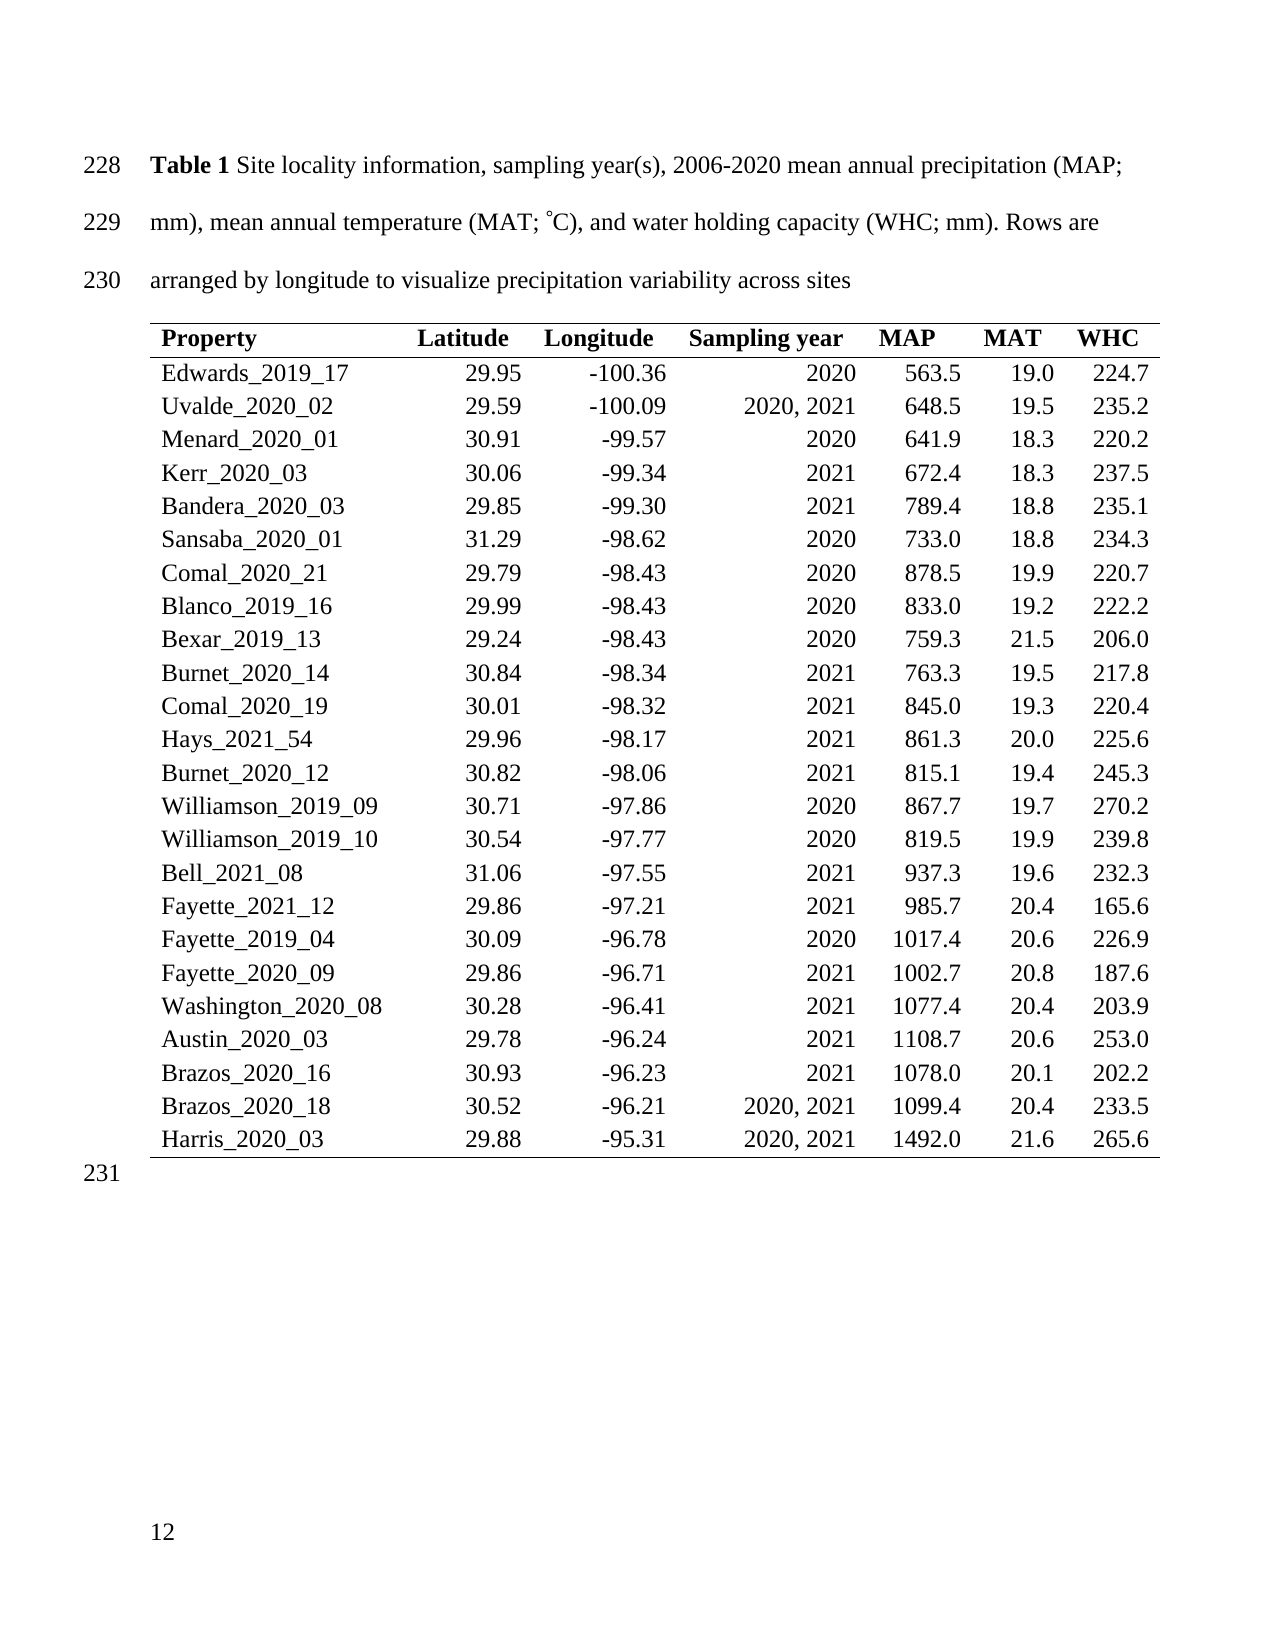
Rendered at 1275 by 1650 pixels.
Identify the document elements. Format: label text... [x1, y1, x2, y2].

table_cell 30.82 [406, 757, 533, 791]
table_cell -98.06 [533, 757, 677, 791]
table_header MAT [972, 324, 1065, 357]
table_cell -96.78 [533, 924, 677, 957]
table_cell 1017.4 [867, 924, 972, 957]
table_cell Burnet_2020_12 [150, 757, 406, 791]
table_cell Menard_2020_01 [150, 424, 406, 457]
table_cell -96.23 [533, 1057, 677, 1091]
table_cell 2021 [677, 1024, 867, 1057]
table_cell 19.9 [972, 824, 1065, 857]
table_cell 29.59 [406, 391, 533, 424]
table_cell 30.06 [406, 457, 533, 491]
table_cell 2021 [677, 757, 867, 791]
table_cell Austin_2020_03 [150, 1024, 406, 1057]
table_cell 937.3 [867, 857, 972, 891]
table_cell 30.09 [406, 924, 533, 957]
table_cell 29.79 [406, 557, 533, 591]
table_cell Sansaba_2020_01 [150, 524, 406, 557]
table_cell 29.86 [406, 891, 533, 924]
table_cell 789.4 [867, 491, 972, 524]
table_cell 270.2 [1065, 791, 1160, 824]
table_cell -95.31 [533, 1124, 677, 1157]
table_cell 232.3 [1065, 857, 1160, 891]
table_cell 31.29 [406, 524, 533, 557]
table_cell 29.99 [406, 591, 533, 624]
table_cell 19.5 [972, 657, 1065, 691]
table_cell 19.9 [972, 557, 1065, 591]
table_cell 1078.0 [867, 1057, 972, 1091]
table_cell 985.7 [867, 891, 972, 924]
table_cell 19.4 [972, 757, 1065, 791]
table_cell 20.6 [972, 1024, 1065, 1057]
table_cell 220.2 [1065, 424, 1160, 457]
table_cell 2020, 2021 [677, 1124, 867, 1157]
table_cell 30.28 [406, 991, 533, 1024]
table_cell 2021 [677, 1057, 867, 1091]
table_cell Fayette_2021_12 [150, 891, 406, 924]
table_cell 202.2 [1065, 1057, 1160, 1091]
table_header Longitude [533, 324, 677, 357]
table_cell 29.88 [406, 1124, 533, 1157]
table_cell 845.0 [867, 691, 972, 724]
table_cell 30.71 [406, 791, 533, 824]
table_cell 641.9 [867, 424, 972, 457]
table_header Latitude [406, 324, 533, 357]
table_cell Brazos_2020_16 [150, 1057, 406, 1091]
table_cell -98.43 [533, 557, 677, 591]
table_cell 217.8 [1065, 657, 1160, 691]
table_cell 18.3 [972, 424, 1065, 457]
table_cell 2021 [677, 957, 867, 991]
table_cell 20.8 [972, 957, 1065, 991]
table_cell -98.34 [533, 657, 677, 691]
table_cell 2020 [677, 791, 867, 824]
table_cell 225.6 [1065, 724, 1160, 757]
table_cell 648.5 [867, 391, 972, 424]
table_cell 19.3 [972, 691, 1065, 724]
table_cell 30.93 [406, 1057, 533, 1091]
table_cell 31.06 [406, 857, 533, 891]
table_cell 2021 [677, 457, 867, 491]
table_cell -99.57 [533, 424, 677, 457]
table_header WHC [1065, 324, 1160, 357]
table_cell 29.86 [406, 957, 533, 991]
table_cell 233.5 [1065, 1091, 1160, 1124]
table_cell Bell_2021_08 [150, 857, 406, 891]
table_cell 2020, 2021 [677, 1091, 867, 1124]
table_cell 2020 [677, 591, 867, 624]
table_cell Bexar_2019_13 [150, 624, 406, 657]
table_cell -98.43 [533, 591, 677, 624]
table_cell 2020 [677, 424, 867, 457]
table_cell 220.4 [1065, 691, 1160, 724]
table_cell Comal_2020_21 [150, 557, 406, 591]
table_cell 2021 [677, 491, 867, 524]
table_cell 2020 [677, 624, 867, 657]
table_cell 819.5 [867, 824, 972, 857]
table_cell 2020, 2021 [677, 391, 867, 424]
table_cell Kerr_2020_03 [150, 457, 406, 491]
table_cell Burnet_2020_14 [150, 657, 406, 691]
table_header Property [150, 324, 406, 357]
table_cell 763.3 [867, 657, 972, 691]
table_cell 21.6 [972, 1124, 1065, 1157]
table_cell 18.8 [972, 491, 1065, 524]
table_cell Edwards_2019_17 [150, 358, 406, 391]
table_cell -99.34 [533, 457, 677, 491]
table_cell 19.5 [972, 391, 1065, 424]
table_cell 245.3 [1065, 757, 1160, 791]
table_cell 30.01 [406, 691, 533, 724]
table_cell 1002.7 [867, 957, 972, 991]
table_cell -97.21 [533, 891, 677, 924]
table_cell 563.5 [867, 358, 972, 391]
table_cell 759.3 [867, 624, 972, 657]
table_cell 224.7 [1065, 358, 1160, 391]
table_cell 2020 [677, 524, 867, 557]
table_cell 226.9 [1065, 924, 1160, 957]
table_cell 1077.4 [867, 991, 972, 1024]
table_cell 19.6 [972, 857, 1065, 891]
table_cell 733.0 [867, 524, 972, 557]
table_cell -98.17 [533, 724, 677, 757]
table_cell 19.0 [972, 358, 1065, 391]
table_cell 265.6 [1065, 1124, 1160, 1157]
table_cell 2021 [677, 891, 867, 924]
table_cell 30.84 [406, 657, 533, 691]
table_cell -96.21 [533, 1091, 677, 1124]
table_cell 2021 [677, 724, 867, 757]
text Table 1 Site locality information, sampling year(s), 2006-2020 mean annual precipitation (MAP; mm), mean annual temperature (MAT; C), and water holding capacity (WHC; mm). Rows are arranged by longitude to visualize precipitation variability across sites [150, 150, 1125, 294]
table_cell 878.5 [867, 557, 972, 591]
table_cell 30.54 [406, 824, 533, 857]
table_cell 235.2 [1065, 391, 1160, 424]
table_cell 2020 [677, 824, 867, 857]
table_cell 21.5 [972, 624, 1065, 657]
table_cell 867.7 [867, 791, 972, 824]
table_cell 2021 [677, 657, 867, 691]
table_cell Brazos_2020_18 [150, 1091, 406, 1124]
table_cell 203.9 [1065, 991, 1160, 1024]
table_cell 833.0 [867, 591, 972, 624]
table_cell Williamson_2019_09 [150, 791, 406, 824]
table_cell 239.8 [1065, 824, 1160, 857]
table_cell 815.1 [867, 757, 972, 791]
table_cell 20.4 [972, 891, 1065, 924]
table_cell 29.78 [406, 1024, 533, 1057]
table_cell 2021 [677, 991, 867, 1024]
table_cell 237.5 [1065, 457, 1160, 491]
table_cell 20.6 [972, 924, 1065, 957]
table_cell Uvalde_2020_02 [150, 391, 406, 424]
table_cell 30.52 [406, 1091, 533, 1124]
table_cell 29.24 [406, 624, 533, 657]
table_cell Bandera_2020_03 [150, 491, 406, 524]
table_cell 20.4 [972, 1091, 1065, 1124]
table_cell -99.30 [533, 491, 677, 524]
table_cell 2020 [677, 924, 867, 957]
table_cell Washington_2020_08 [150, 991, 406, 1024]
table_cell 19.7 [972, 791, 1065, 824]
table_cell 1099.4 [867, 1091, 972, 1124]
table_cell 20.4 [972, 991, 1065, 1024]
table_cell 29.95 [406, 358, 533, 391]
table_cell -98.32 [533, 691, 677, 724]
table_cell 29.85 [406, 491, 533, 524]
table_cell 165.6 [1065, 891, 1160, 924]
table_cell 206.0 [1065, 624, 1160, 657]
table_cell -98.43 [533, 624, 677, 657]
table_cell 29.96 [406, 724, 533, 757]
table_cell 19.2 [972, 591, 1065, 624]
table_cell Fayette_2020_09 [150, 957, 406, 991]
table_cell Blanco_2019_16 [150, 591, 406, 624]
table_cell 20.1 [972, 1057, 1065, 1091]
table_cell 2021 [677, 857, 867, 891]
table_cell -100.09 [533, 391, 677, 424]
table_cell 1108.7 [867, 1024, 972, 1057]
table_cell Harris_2020_03 [150, 1124, 406, 1157]
table_cell 253.0 [1065, 1024, 1160, 1057]
table_cell 235.1 [1065, 491, 1160, 524]
table_cell 1492.0 [867, 1124, 972, 1157]
table_cell 18.3 [972, 457, 1065, 491]
table_cell 2021 [677, 691, 867, 724]
table_cell -97.77 [533, 824, 677, 857]
table_cell 220.7 [1065, 557, 1160, 591]
table_header Sampling year [677, 324, 867, 357]
table_cell 222.2 [1065, 591, 1160, 624]
table_cell Hays_2021_54 [150, 724, 406, 757]
table_cell 30.91 [406, 424, 533, 457]
table_cell 20.0 [972, 724, 1065, 757]
table_cell 2020 [677, 557, 867, 591]
table_cell Fayette_2019_04 [150, 924, 406, 957]
table_cell Williamson_2019_10 [150, 824, 406, 857]
table_cell -96.71 [533, 957, 677, 991]
table_cell -96.41 [533, 991, 677, 1024]
table_cell 672.4 [867, 457, 972, 491]
table_cell 234.3 [1065, 524, 1160, 557]
table_header MAP [867, 324, 972, 357]
table_cell -96.24 [533, 1024, 677, 1057]
table_cell -98.62 [533, 524, 677, 557]
table_cell 861.3 [867, 724, 972, 757]
table_cell -97.55 [533, 857, 677, 891]
table_cell 18.8 [972, 524, 1065, 557]
table_cell -100.36 [533, 358, 677, 391]
table_cell 187.6 [1065, 957, 1160, 991]
table_cell -97.86 [533, 791, 677, 824]
table_cell 2020 [677, 358, 867, 391]
table_cell Comal_2020_19 [150, 691, 406, 724]
